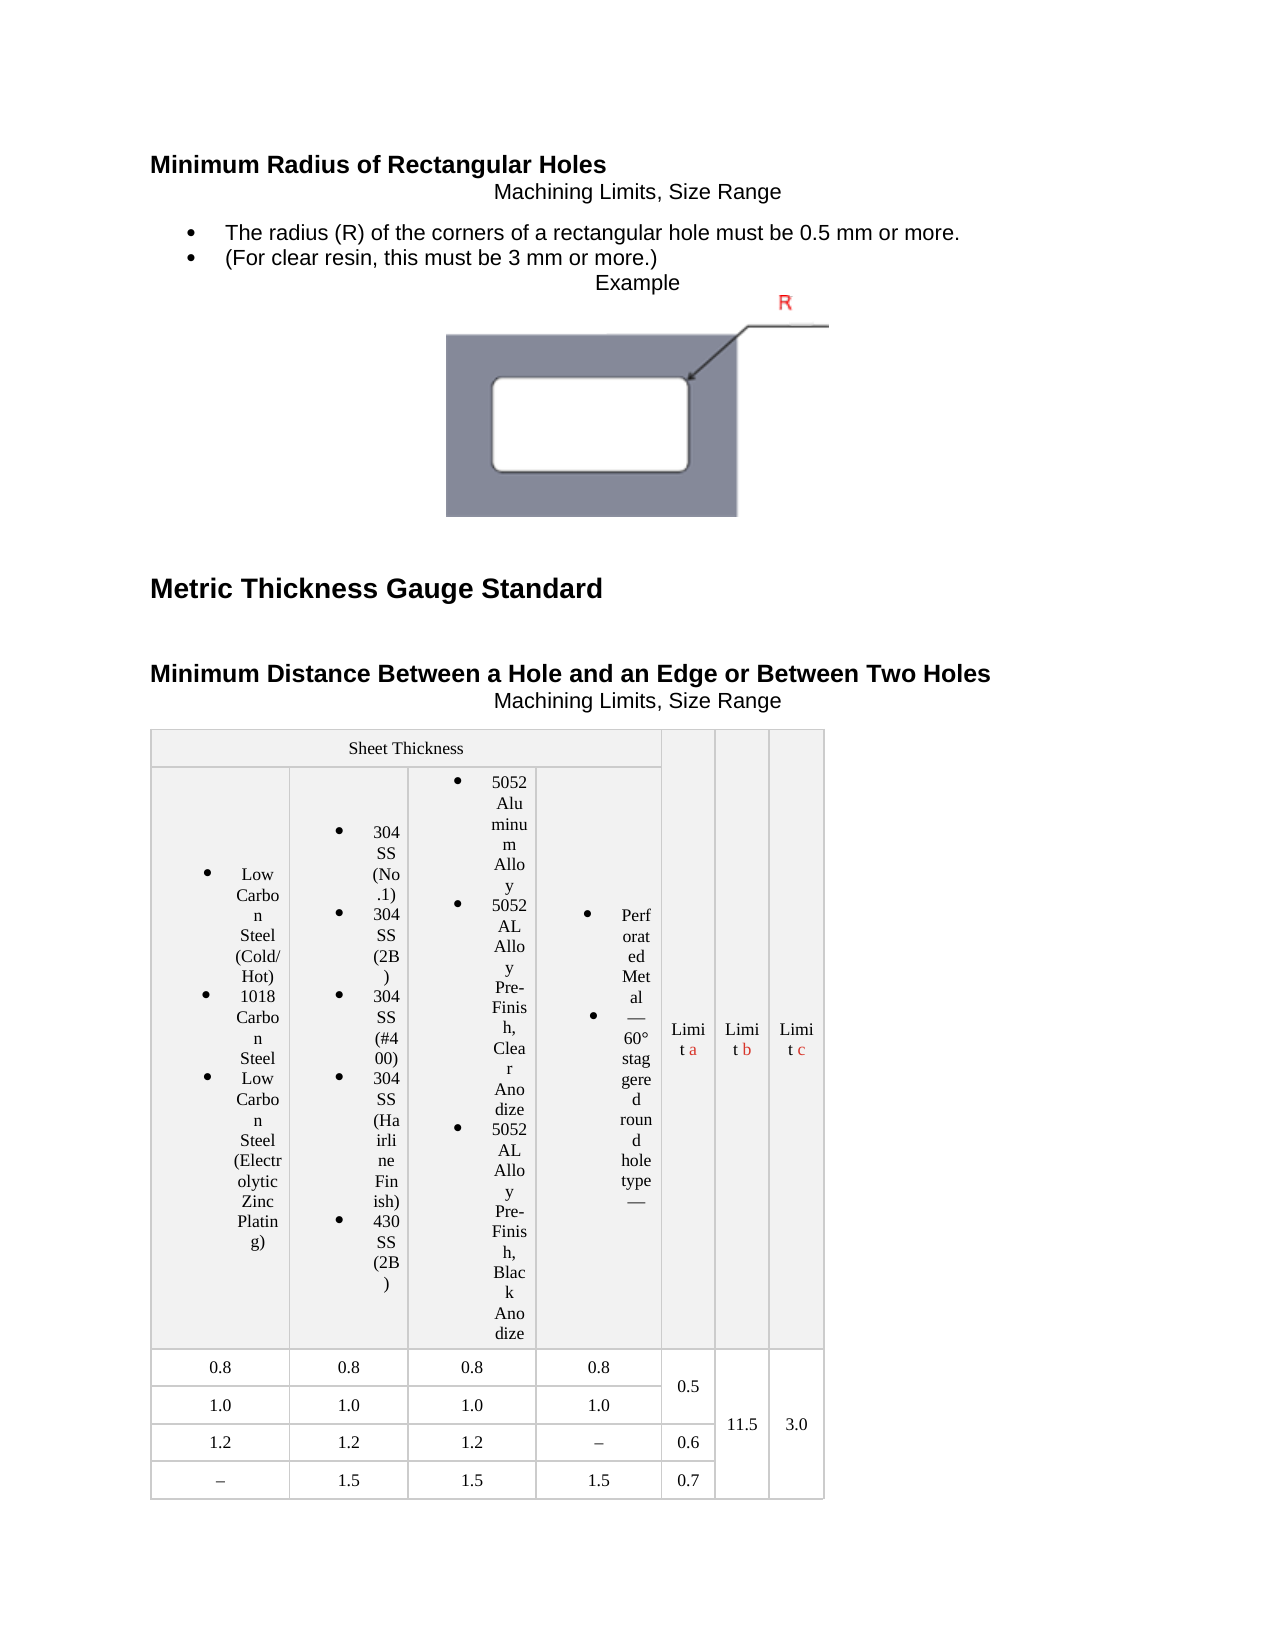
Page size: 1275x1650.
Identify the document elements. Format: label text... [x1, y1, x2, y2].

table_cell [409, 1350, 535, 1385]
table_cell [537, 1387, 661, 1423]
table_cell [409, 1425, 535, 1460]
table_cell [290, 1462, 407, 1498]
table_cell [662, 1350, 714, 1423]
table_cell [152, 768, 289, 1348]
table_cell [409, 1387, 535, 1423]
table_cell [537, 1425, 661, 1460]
text Machining Limits, Size Range [150, 688, 1125, 713]
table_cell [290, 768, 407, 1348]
text Metric Thickness Gauge Standard [150, 572, 1125, 604]
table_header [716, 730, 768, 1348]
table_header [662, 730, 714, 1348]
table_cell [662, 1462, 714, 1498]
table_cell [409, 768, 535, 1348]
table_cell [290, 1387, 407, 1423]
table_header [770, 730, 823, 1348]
text Example [150, 270, 1125, 295]
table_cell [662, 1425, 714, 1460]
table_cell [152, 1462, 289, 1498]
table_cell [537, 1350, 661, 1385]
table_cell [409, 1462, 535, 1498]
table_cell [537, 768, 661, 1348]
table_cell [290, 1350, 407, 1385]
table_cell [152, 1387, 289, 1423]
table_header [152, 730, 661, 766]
list The radius (R) of the corners of a rectangular hole must be 0.5 mm or more. [187, 219, 1125, 245]
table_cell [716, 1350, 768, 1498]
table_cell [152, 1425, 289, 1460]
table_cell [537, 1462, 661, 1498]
text Minimum Radius of Rectangular Holes [150, 150, 1125, 179]
list (For clear resin, this must be 3 mm or more.) [187, 245, 1125, 270]
text Machining Limits, Size Range [150, 179, 1125, 204]
text Minimum Distance Between a Hole and an Edge or Between Two Holes [150, 659, 1125, 688]
picture [446, 295, 829, 517]
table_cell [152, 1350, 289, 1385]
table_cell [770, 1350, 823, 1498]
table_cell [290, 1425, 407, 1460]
